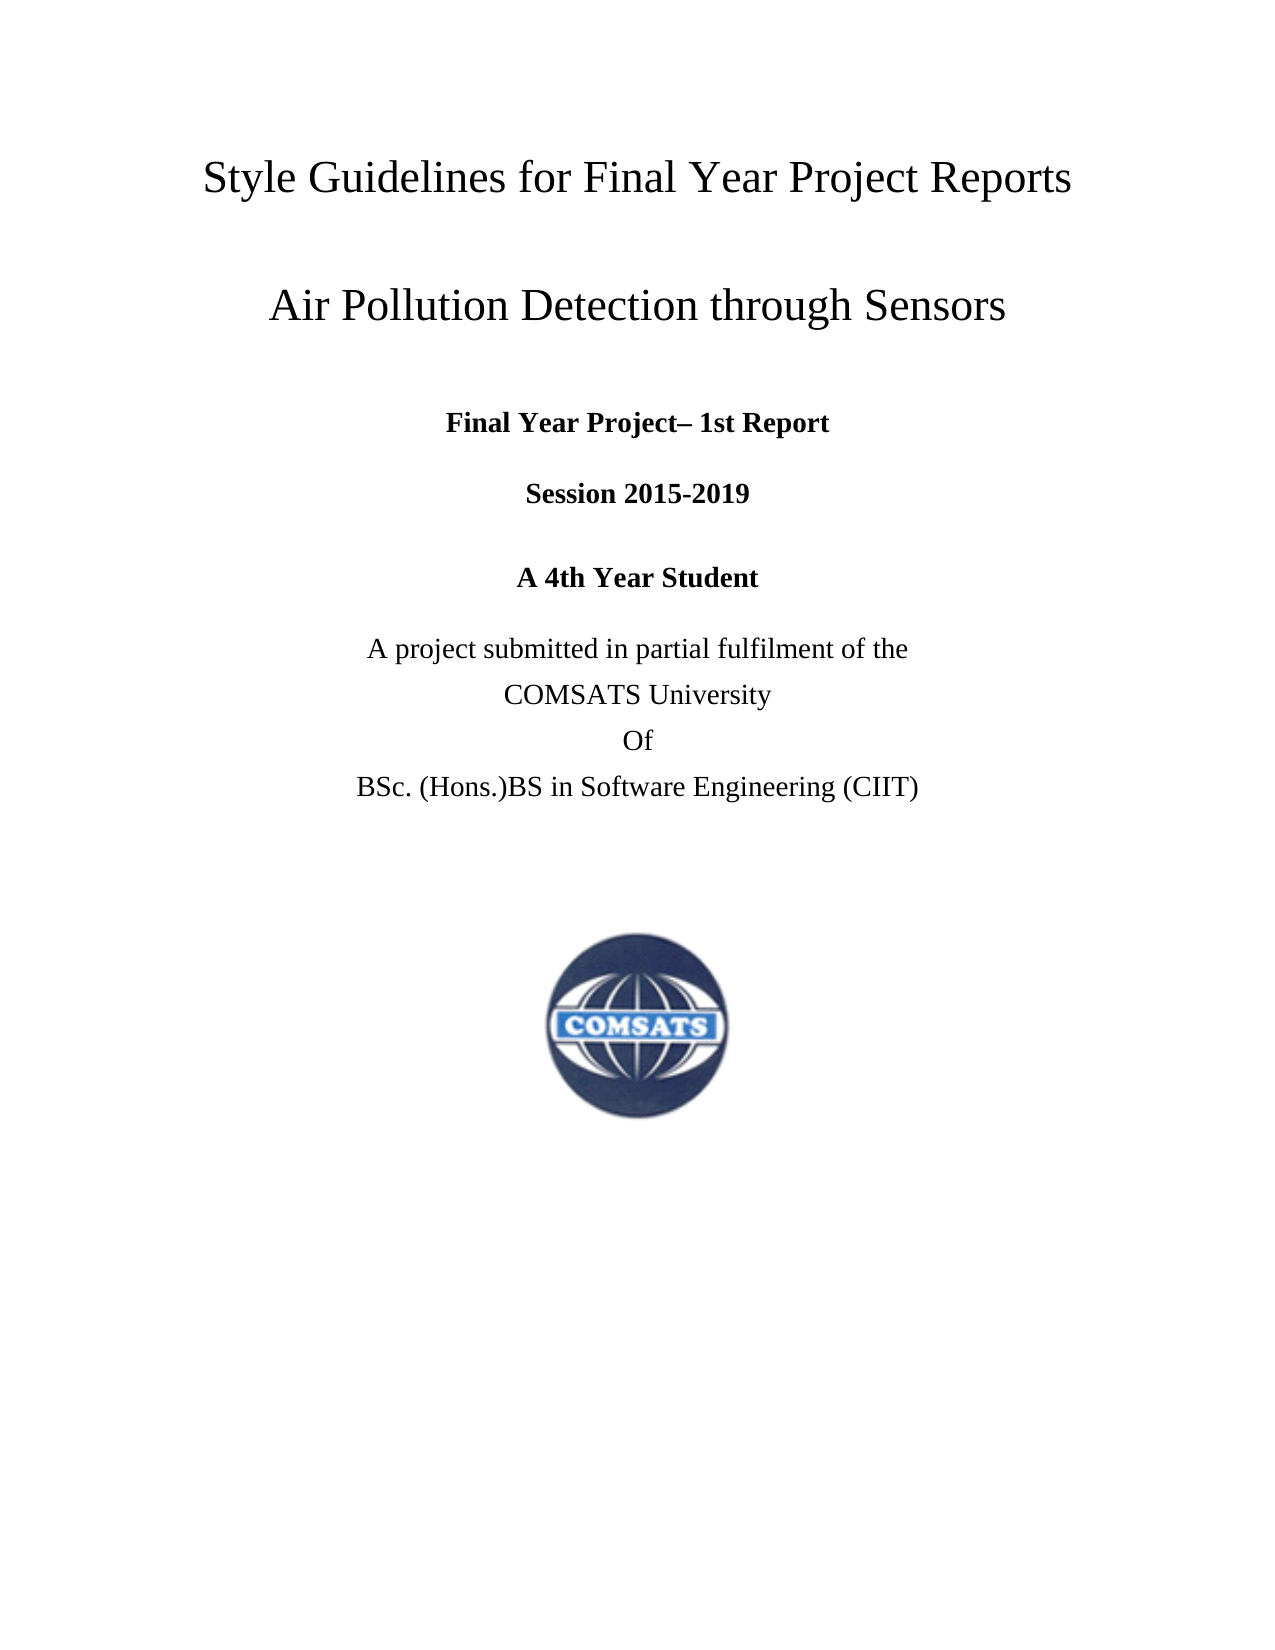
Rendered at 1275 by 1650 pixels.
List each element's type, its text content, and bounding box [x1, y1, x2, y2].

text Style Guidelines for Final Year Project Reports [150, 150, 1125, 203]
text Of [262, 723, 1012, 757]
text COMSATS University [262, 677, 1012, 711]
text Final Year Project– 1st Report [150, 405, 1125, 439]
text Session 2015-2019 [150, 476, 1125, 510]
text A project submitted in partial fulfilment of the [262, 631, 1012, 664]
text Air Pollution Detection through Sensors [150, 278, 1125, 330]
text A 4th Year Student [150, 560, 1125, 593]
text BSc. (Hons.)BS in Software Engineering (CIIT) [262, 769, 1012, 803]
